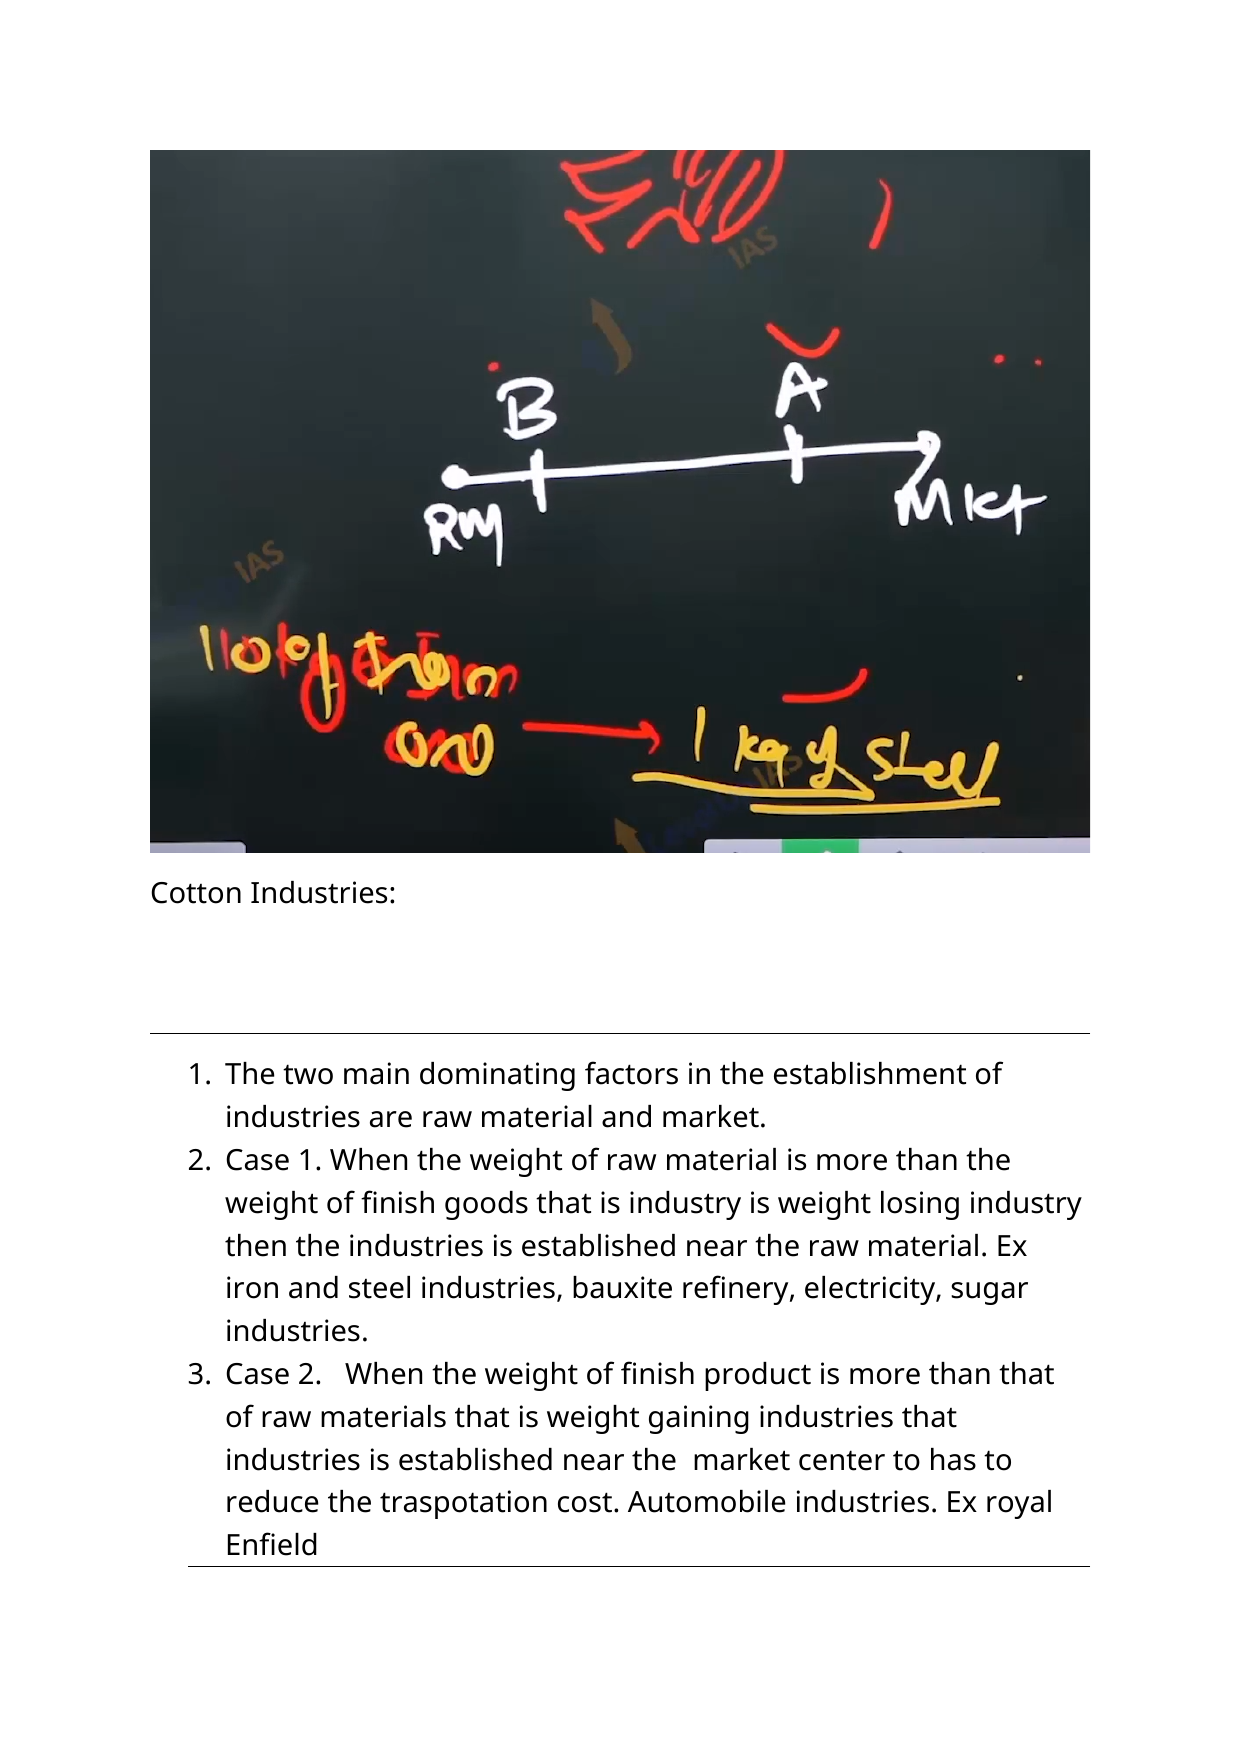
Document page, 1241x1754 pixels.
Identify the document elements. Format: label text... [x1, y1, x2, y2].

text Cotton Industries: [150, 872, 1090, 912]
list Case 1. When the weight of raw material is more than the weight of finish goods that is industry is weight losing industry then the industries is established near the raw material. Ex iron and steel industries, bauxite refinery, electricity, sugar industries. [187, 1139, 1090, 1350]
picture [150, 150, 1091, 853]
list The two main dominating factors in the establishment of industries are raw material and market. [187, 1054, 1090, 1136]
list Case 2. When the weight of finish product is more than that of raw materials that is weight gaining industries that industries is established near the market center to has to reduce the traspotation cost. Automobile industries. Ex royal Enfield [187, 1353, 1090, 1567]
